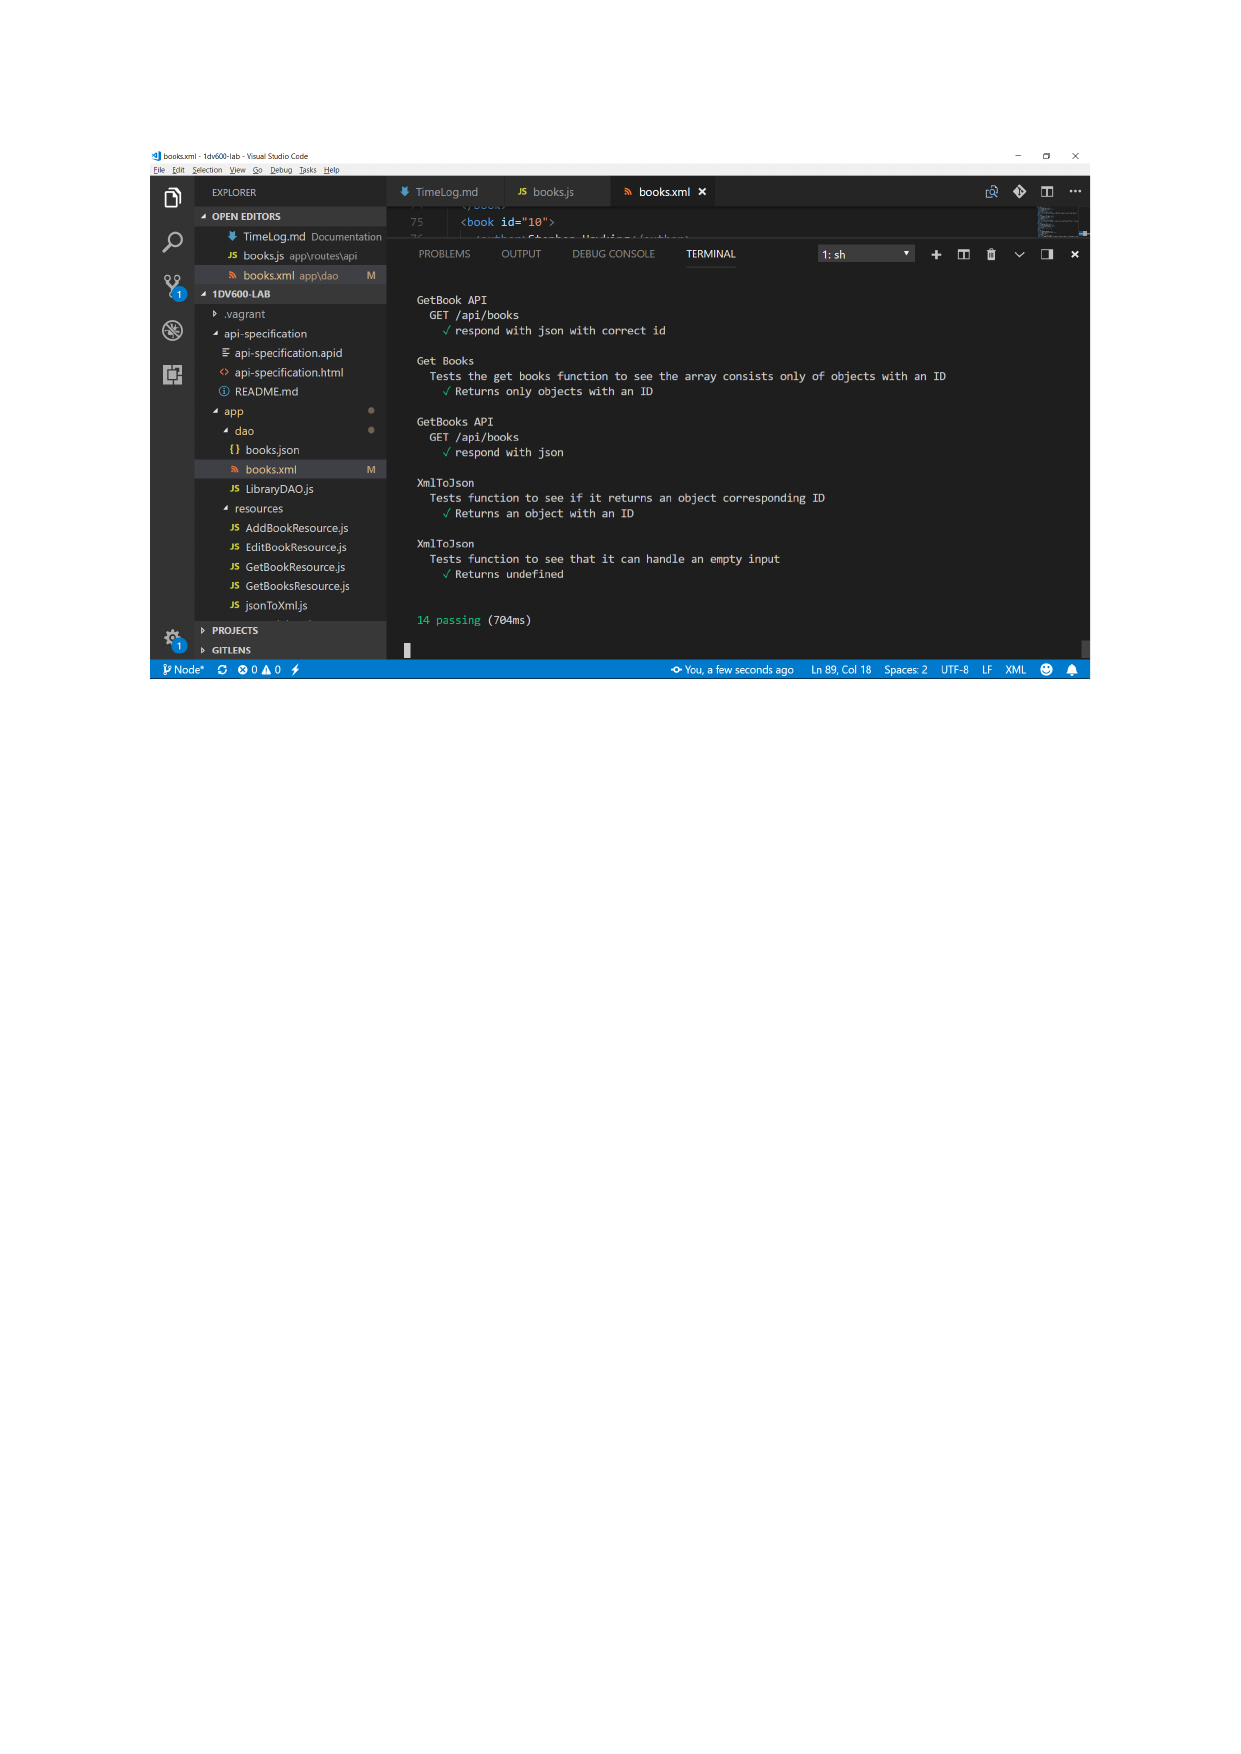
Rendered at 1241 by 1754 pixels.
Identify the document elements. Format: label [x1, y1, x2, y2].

picture [150, 150, 1091, 679]
